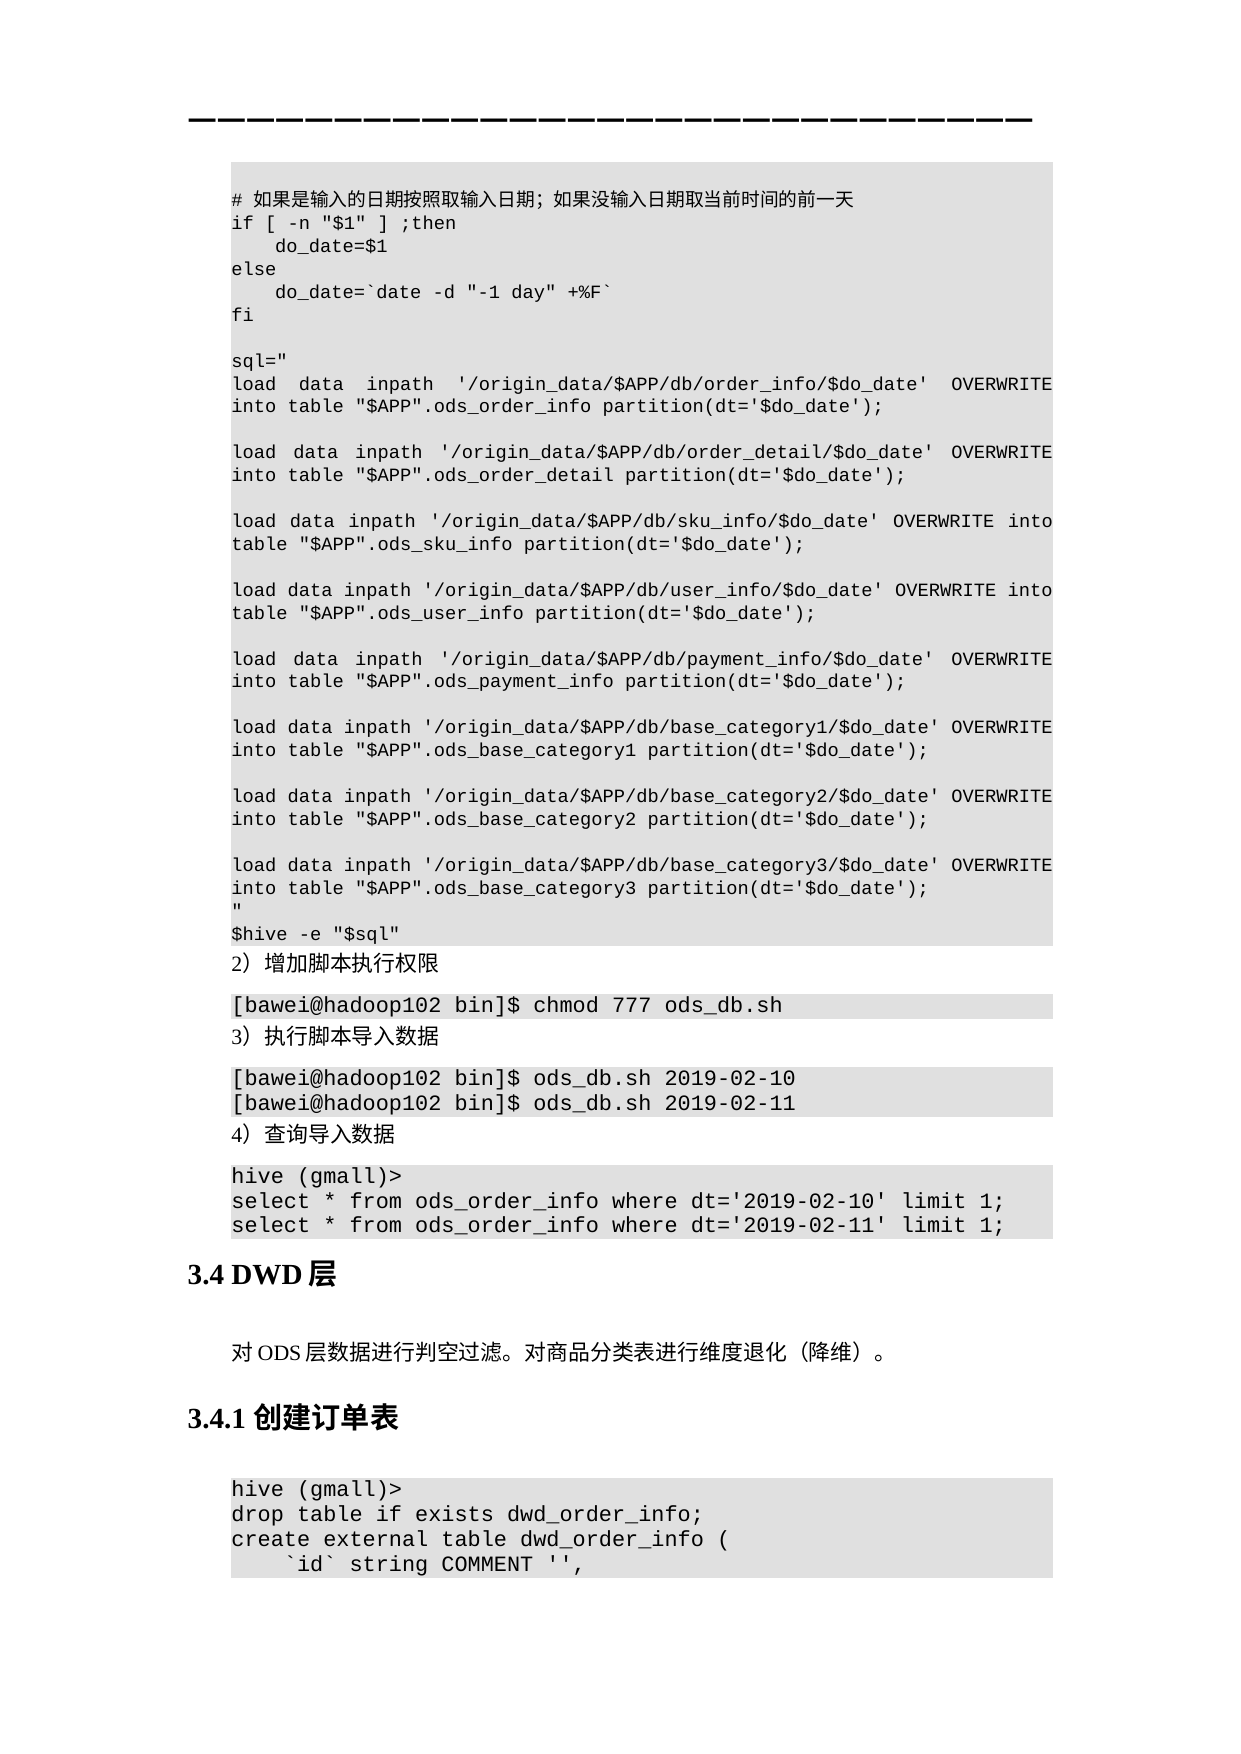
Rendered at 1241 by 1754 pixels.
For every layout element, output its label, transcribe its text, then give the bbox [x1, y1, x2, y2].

text else [231, 258, 1053, 281]
subtitle 3.4.1 创建订单表 [187, 1383, 1053, 1448]
text load data inpath '/origin_data/$APP/db/sku_info/$do_date' OVERWRITE into table "$APP".ods_sku_info partition(dt='$do_date'); [231, 510, 1053, 556]
text hive (gmall)> [231, 1165, 1053, 1190]
text [bawei@hadoop102 bin]$ chmod 777 ods_db.sh [231, 994, 1053, 1019]
text 4）查询导入数据 [187, 1117, 1053, 1149]
text select * from ods_order_info where dt='2019-02-11' limit 1; [231, 1214, 1053, 1239]
text # 如果是输入的日期按照取输入日期；如果没输入日期取当前时间的前一天 [231, 185, 1053, 212]
text if [ -n "$1" ] ;then [231, 212, 1053, 235]
text load data inpath '/origin_data/$APP/db/user_info/$do_date' OVERWRITE into table "$APP".ods_user_info partition(dt='$do_date'); [231, 579, 1053, 625]
text load data inpath '/origin_data/$APP/db/order_info/$do_date' OVERWRITE into table "$APP".ods_order_info partition(dt='$do_date'); [231, 373, 1053, 418]
text load data inpath '/origin_data/$APP/db/base_category2/$do_date' OVERWRITE into table "$APP".ods_base_category2 partition(dt='$do_date'); [231, 785, 1053, 831]
text create external table dwd_order_info ( [231, 1528, 1053, 1553]
text do_date=`date -d "-1 day" +%F` [231, 281, 1053, 304]
text [bawei@hadoop102 bin]$ ods_db.sh 2019-02-10 [231, 1067, 1053, 1092]
text load data inpath '/origin_data/$APP/db/base_category1/$do_date' OVERWRITE into table "$APP".ods_base_category1 partition(dt='$do_date'); [231, 716, 1053, 762]
text load data inpath '/origin_data/$APP/db/order_detail/$do_date' OVERWRITE into table "$APP".ods_order_detail partition(dt='$do_date'); [231, 441, 1053, 487]
text select * from ods_order_info where dt='2019-02-10' limit 1; [231, 1190, 1053, 1214]
text do_date=$1 [231, 235, 1053, 258]
text hive (gmall)> [231, 1478, 1053, 1503]
text 3）执行脚本导入数据 [187, 1019, 1053, 1051]
text 对ODS层数据进行判空过滤。对商品分类表进行维度退化（降维）。 [187, 1335, 1053, 1367]
subtitle 3.4 DWD层 [187, 1239, 1053, 1304]
text drop table if exists dwd_order_info; [231, 1503, 1053, 1528]
text sql=" [231, 350, 1053, 373]
text [bawei@hadoop102 bin]$ ods_db.sh 2019-02-11 [231, 1092, 1053, 1117]
text fi [231, 304, 1053, 327]
text $hive -e "$sql" [231, 923, 1053, 946]
text load data inpath '/origin_data/$APP/db/base_category3/$do_date' OVERWRITE into table "$APP".ods_base_category3 partition(dt='$do_date'); [231, 854, 1053, 900]
text `id` string COMMENT '', [231, 1553, 1053, 1578]
text " [231, 900, 1053, 923]
text 2）增加脚本执行权限 [187, 946, 1053, 978]
text load data inpath '/origin_data/$APP/db/payment_info/$do_date' OVERWRITE into table "$APP".ods_payment_info partition(dt='$do_date'); [231, 648, 1053, 693]
